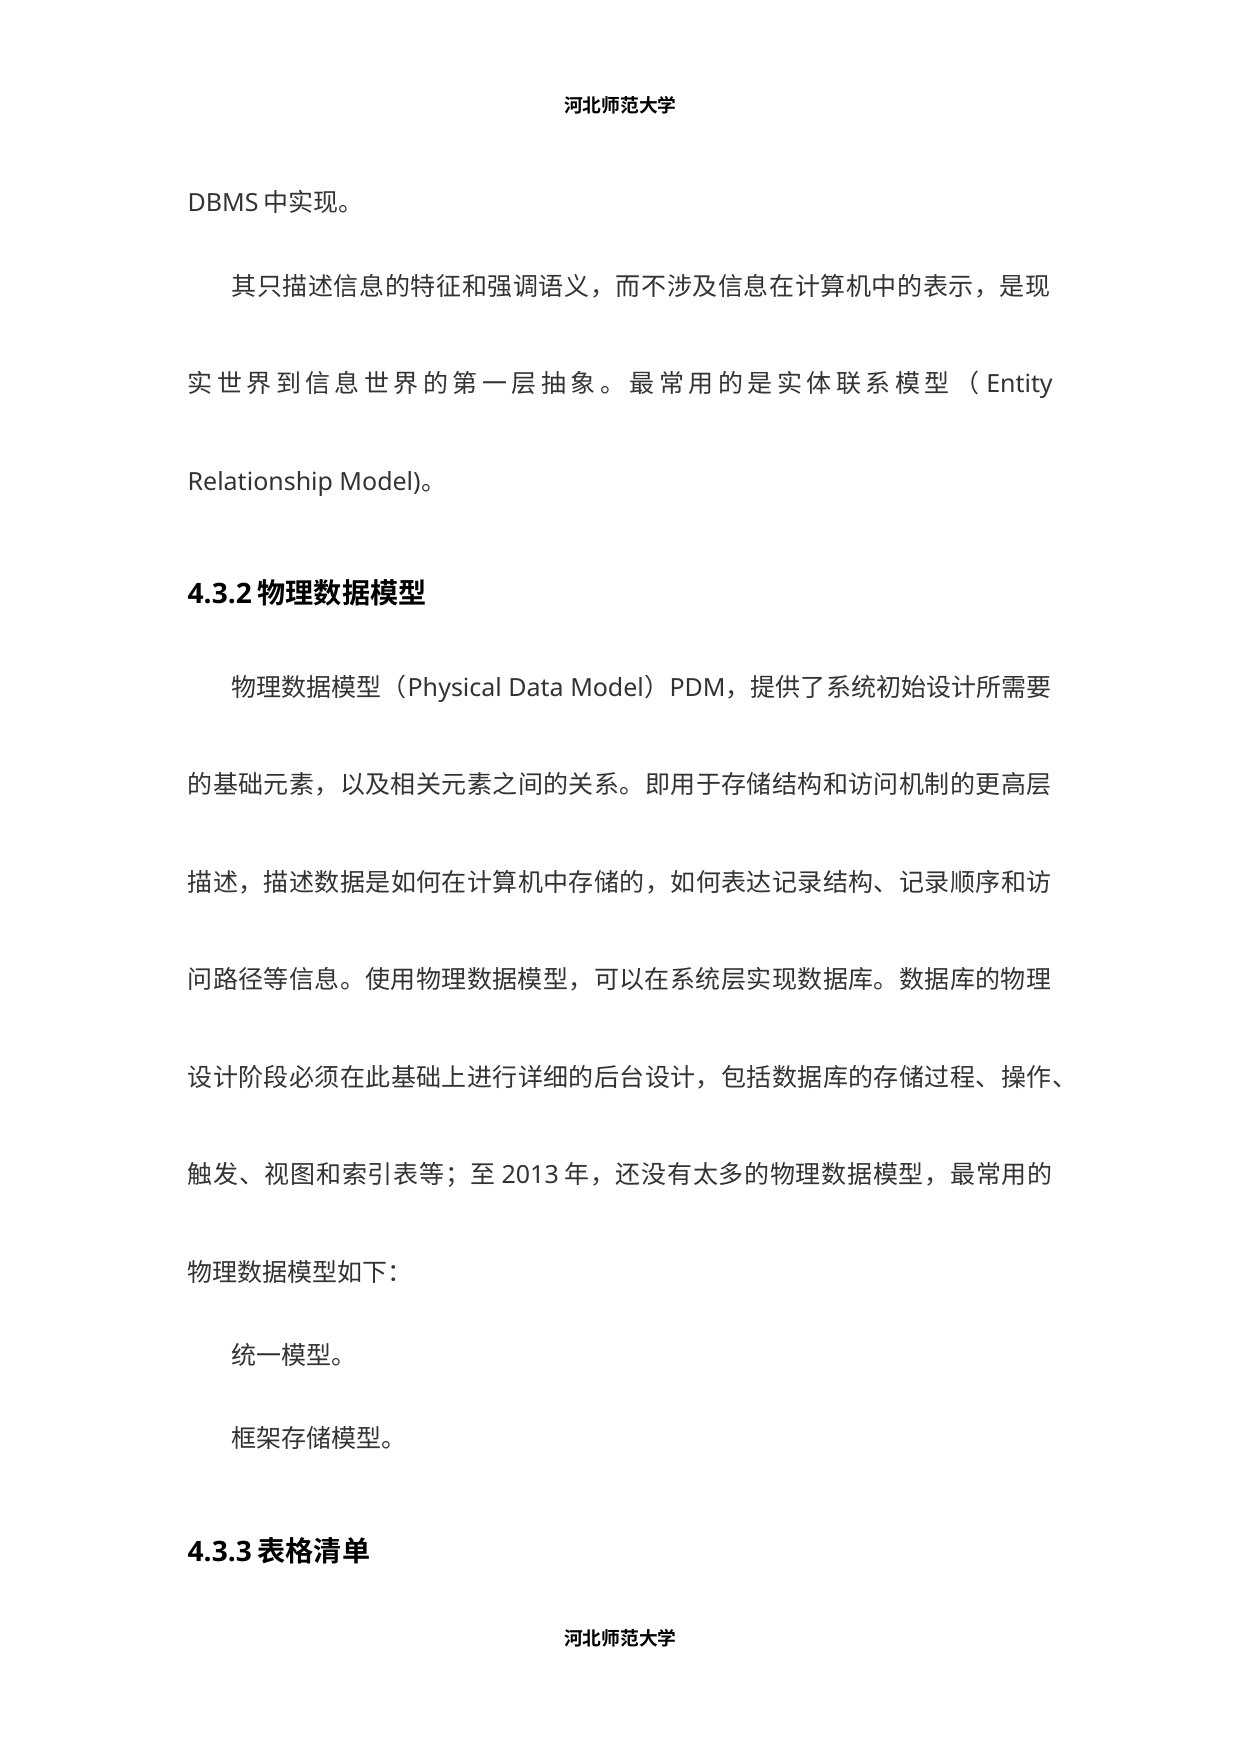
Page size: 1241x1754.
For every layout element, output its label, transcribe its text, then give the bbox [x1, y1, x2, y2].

text 物理数据模型（Physical Data Model）PDM，提供了系统初始设计所需要的基础元素，以及相关元素之间的关系。即用于存储结构和访问机制的更高层描述，描述数据是如何在计算机中存储的，如何表达记录结构、记录顺序和访问路径等信息。使用物理数据模型，可以在系统层实现数据库。数据库的物理设计阶段必须在此基础上进行详细的后台设计，包括数据库的存储过程、操作、触发、视图和索引表等；至2013年，还没有太多的物理数据模型，最常用的物理数据模型如下： [187, 653, 1053, 1303]
subtitle 4.3.2物理数据模型 [187, 559, 1053, 624]
text 统一模型。 [187, 1321, 1053, 1386]
subtitle 4.3.3表格清单 [187, 1517, 1053, 1582]
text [187, 168, 1053, 233]
text 其只描述信息的特征和强调语义，而不涉及信息在计算机中的表示，是现实世界到信息世界的第一层抽象。最常用的是实体联系模型（Entity Relationship Model)。 [187, 252, 1053, 512]
text 框架存储模型。 [187, 1404, 1053, 1469]
